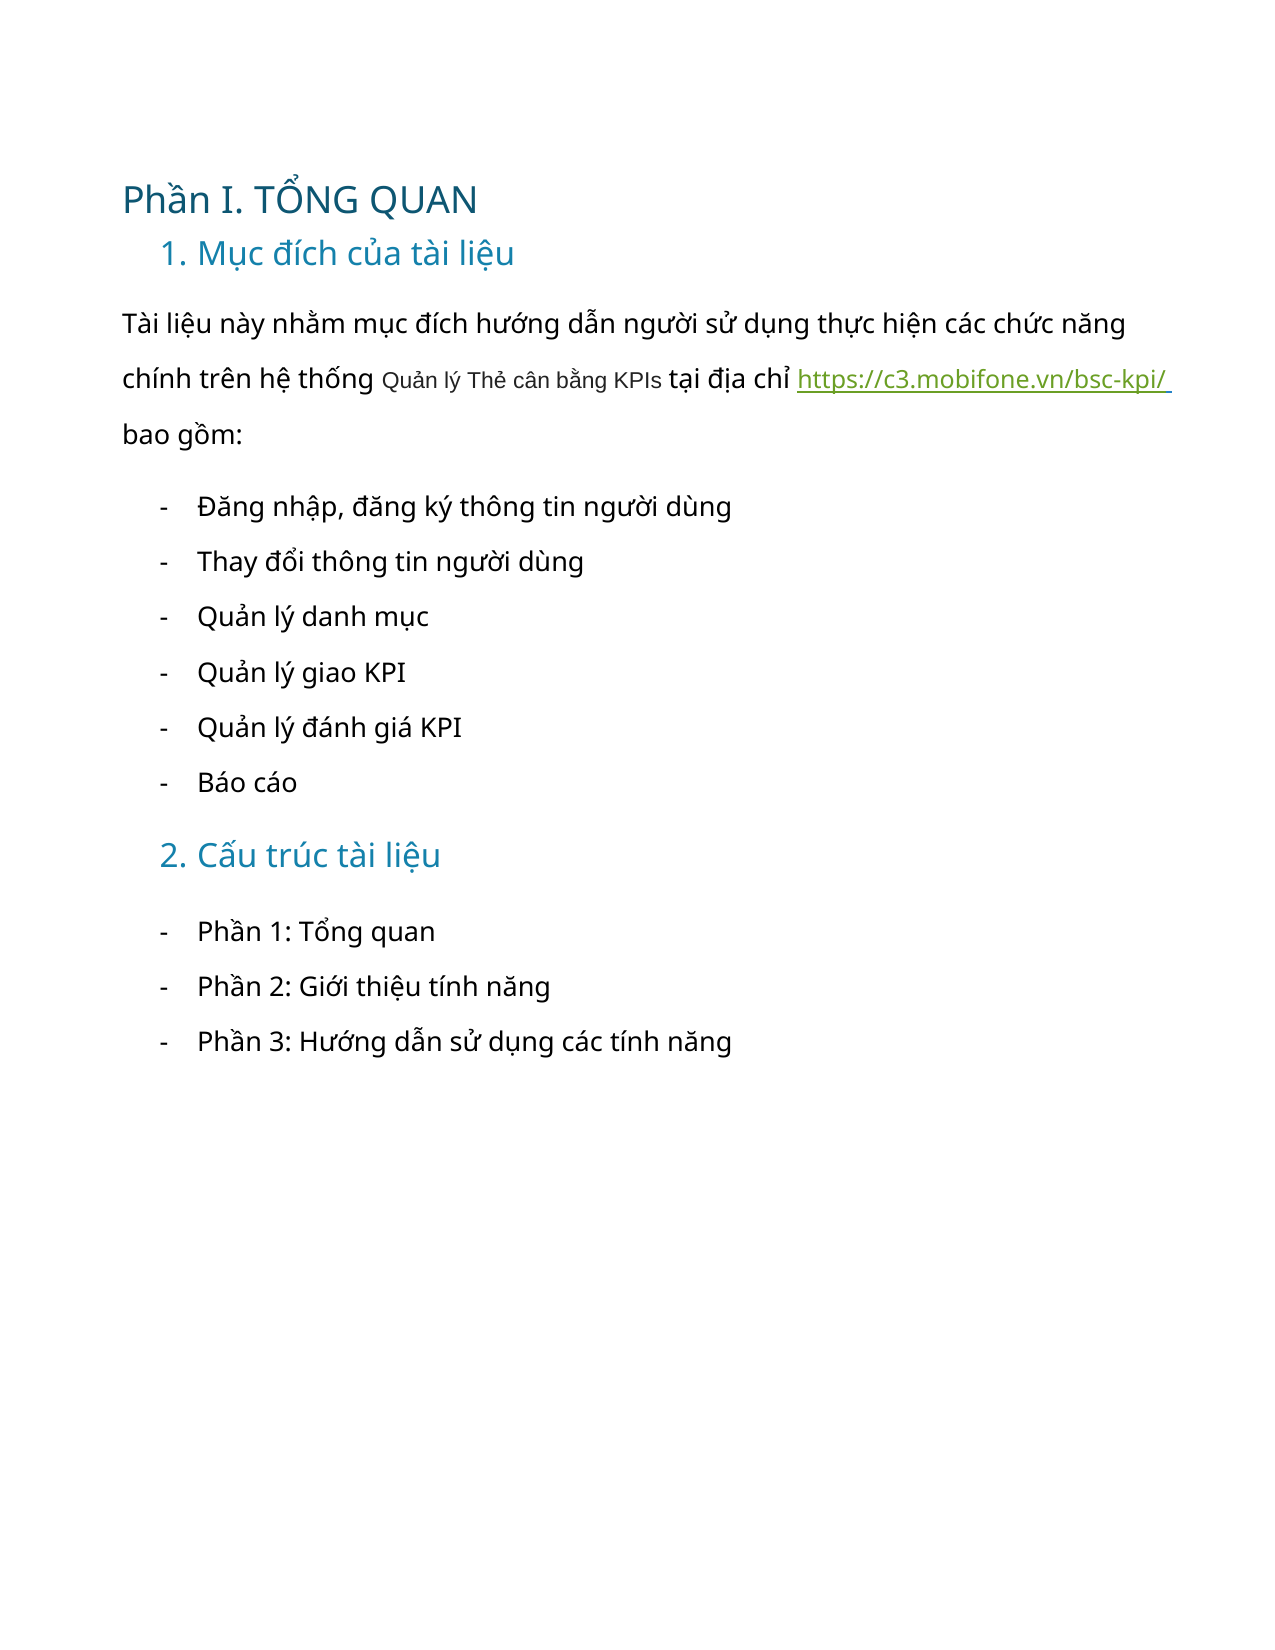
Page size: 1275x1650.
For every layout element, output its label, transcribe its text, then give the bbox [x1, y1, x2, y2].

subtitle Cấu trúc tài liệu [159, 832, 1181, 877]
list Quản lý giao KPI [159, 653, 1181, 690]
subtitle Mục đích của tài liệu [159, 230, 1181, 276]
list Quản lý đánh giá KPI [159, 708, 1181, 745]
text Tài liệu này nhằm mục đích hướng dẫn người sử dụng thực hiện các chức năng chính trên hệ thống Quản lý Thẻ cân bằng KPIs tại địa chỉ https://c3.mobifone.vn/bsc-kpi/ bao gồm: [122, 304, 1181, 452]
list Thay đổi thông tin người dùng [159, 542, 1181, 579]
list Phần 2: Giới thiệu tính năng [159, 967, 1181, 1004]
list Đăng nhập, đăng ký thông tin người dùng [159, 487, 1181, 524]
subtitle Phần I. TỔNG QUAN [122, 173, 1181, 224]
list Phần 3: Hướng dẫn sử dụng các tính năng [159, 1023, 1181, 1060]
list Quản lý danh mục [159, 598, 1181, 635]
list Báo cáo [159, 764, 1181, 801]
list Phần 1: Tổng quan [159, 912, 1181, 949]
